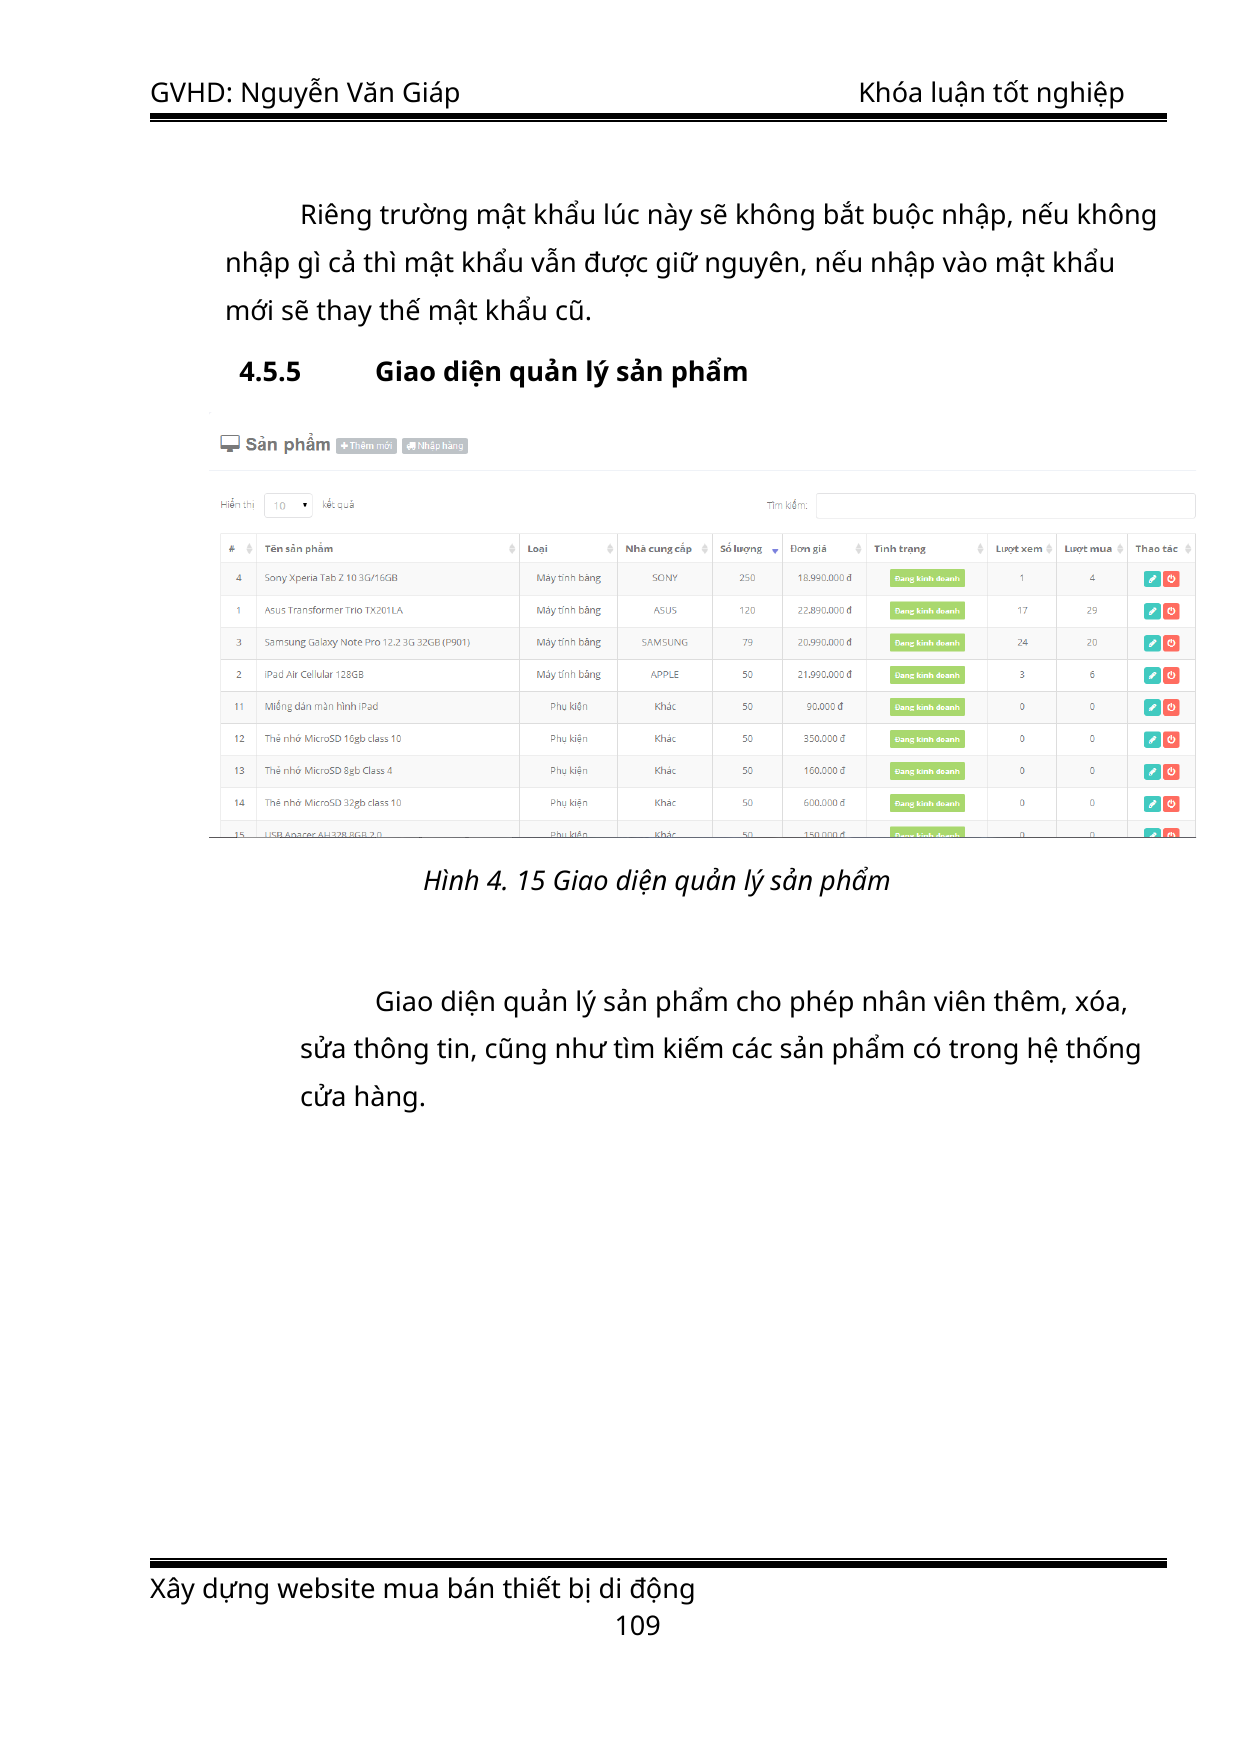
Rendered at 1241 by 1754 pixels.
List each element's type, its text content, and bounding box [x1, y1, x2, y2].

text Giao diện quản lý sản phẩm cho phép nhân viên thêm, xóa, sửa thông tin, cũng như tìm kiếm các sản phẩm có trong hệ thống cửa hàng. [300, 982, 1167, 1115]
subtitle Giao diện quản lý sản phẩm [239, 352, 1167, 389]
picture [209, 412, 1197, 838]
text Hình 4. 15 Giao diện quản lý sản phẩm [150, 861, 1167, 898]
text Riêng trường mật khẩu lúc này sẽ không bắt buộc nhập, nếu không nhập gì cả thì mật khẩu vẫn được giữ nguyên, nếu nhập vào mật khẩu mới sẽ thay thế mật khẩu cũ. [225, 196, 1167, 328]
